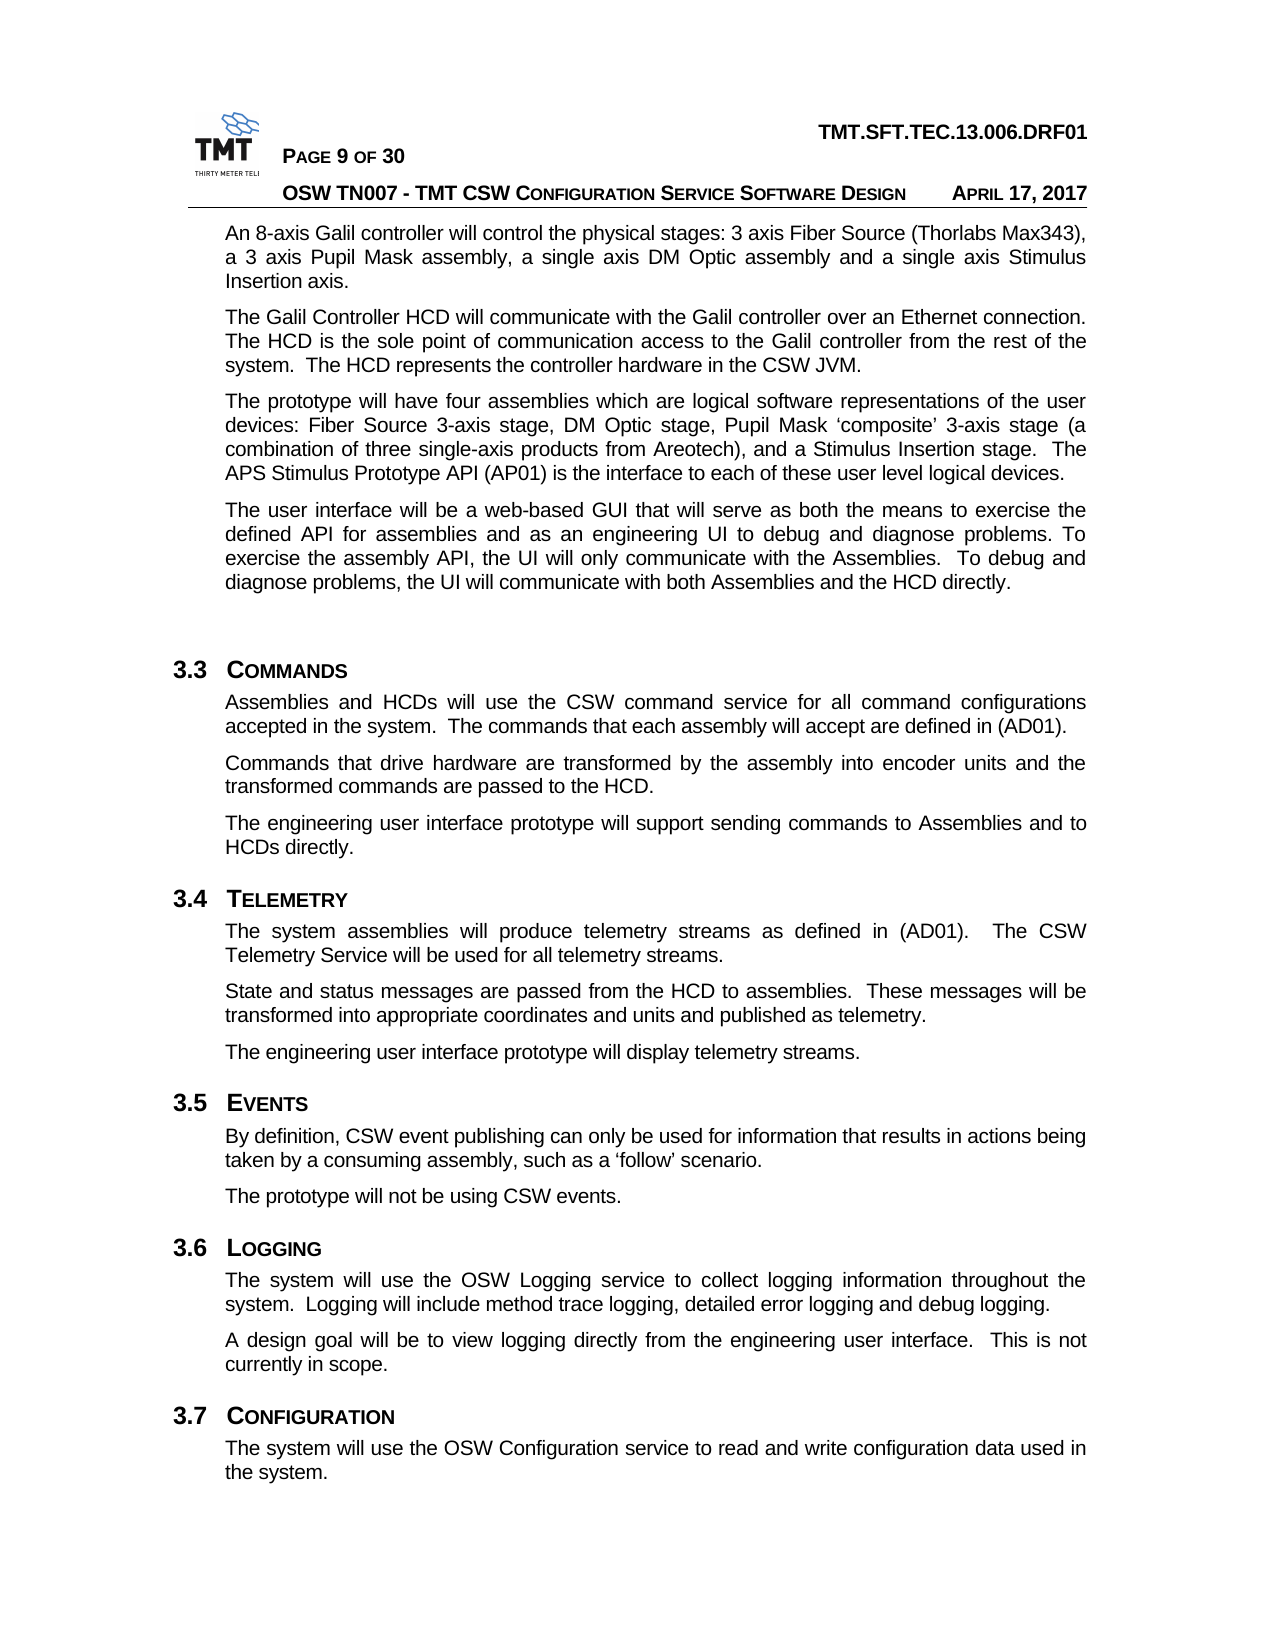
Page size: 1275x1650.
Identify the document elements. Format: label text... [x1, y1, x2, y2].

text The Galil Controller HCD will communicate with the Galil controller over an Ethernet connection. The HCD is the sole point of communication access to the Galil controller from the rest of the system. The HCD represents the controller hardware in the CSW JVM. [225, 305, 1087, 377]
subtitle Logging [207, 1233, 1087, 1262]
text The user interface will be a web-based GUI that will serve as both the means to exercise the defined API for assemblies and as an engineering UI to debug and diagnose problems. To exercise the assembly API, the UI will only communicate with the Assemblies. To debug and diagnose problems, the UI will communicate with both Assemblies and the HCD directly. [225, 498, 1087, 593]
text An 8-axis Galil controller will control the physical stages: 3 axis Fiber Source (Thorlabs Max343), a 3 axis Pupil Mask assembly, a single axis DM Optic assembly and a single axis Stimulus Insertion axis. [225, 221, 1087, 292]
text The system assemblies will produce telemetry streams as defined in (AD01). The CSW Telemetry Service will be used for all telemetry streams. [225, 919, 1087, 967]
text The engineering user interface prototype will support sending commands to Assemblies and to HCDs directly. [225, 811, 1087, 859]
text A design goal will be to view logging directly from the engineering user interface. This is not currently in scope. [225, 1328, 1087, 1376]
text The prototype will not be using CSW events. [225, 1184, 1087, 1208]
text State and status messages are passed from the HCD to assemblies. These messages will be transformed into appropriate coordinates and units and published as telemetry. [225, 979, 1087, 1027]
subtitle Events [207, 1088, 1087, 1117]
subtitle Telemetry [207, 884, 1087, 912]
text Commands that drive hardware are transformed by the assembly into encoder units and the transformed commands are passed to the HCD. [225, 750, 1087, 798]
text The engineering user interface prototype will display telemetry streams. [225, 1039, 1087, 1063]
text Assemblies and HCDs will use the CSW command service for all command configurations accepted in the system. The commands that each assembly will accept are defined in (AD01). [225, 690, 1087, 738]
text The system will use the OSW Logging service to collect logging information throughout the system. Logging will include method trace logging, detailed error logging and debug logging. [225, 1268, 1087, 1316]
text By definition, CSW event publishing can only be used for information that results in actions being taken by a consuming assembly, such as a ‘follow’ scenario. [225, 1123, 1087, 1171]
text The system will use the OSW Configuration service to read and write configuration data used in the system. [225, 1436, 1087, 1484]
text The prototype will have four assemblies which are logical software representations of the user devices: Fiber Source 3-axis stage, DM Optic stage, Pupil Mask ‘composite’ 3-axis stage (a combination of three single-axis products from Areotech), and a Stimulus Insertion stage. The APS Stimulus Prototype API (AP01) is the interface to each of these user level logical devices. [225, 389, 1087, 485]
subtitle Configuration [207, 1401, 1087, 1430]
picture [195, 112, 259, 176]
subtitle Commands [207, 655, 1087, 684]
